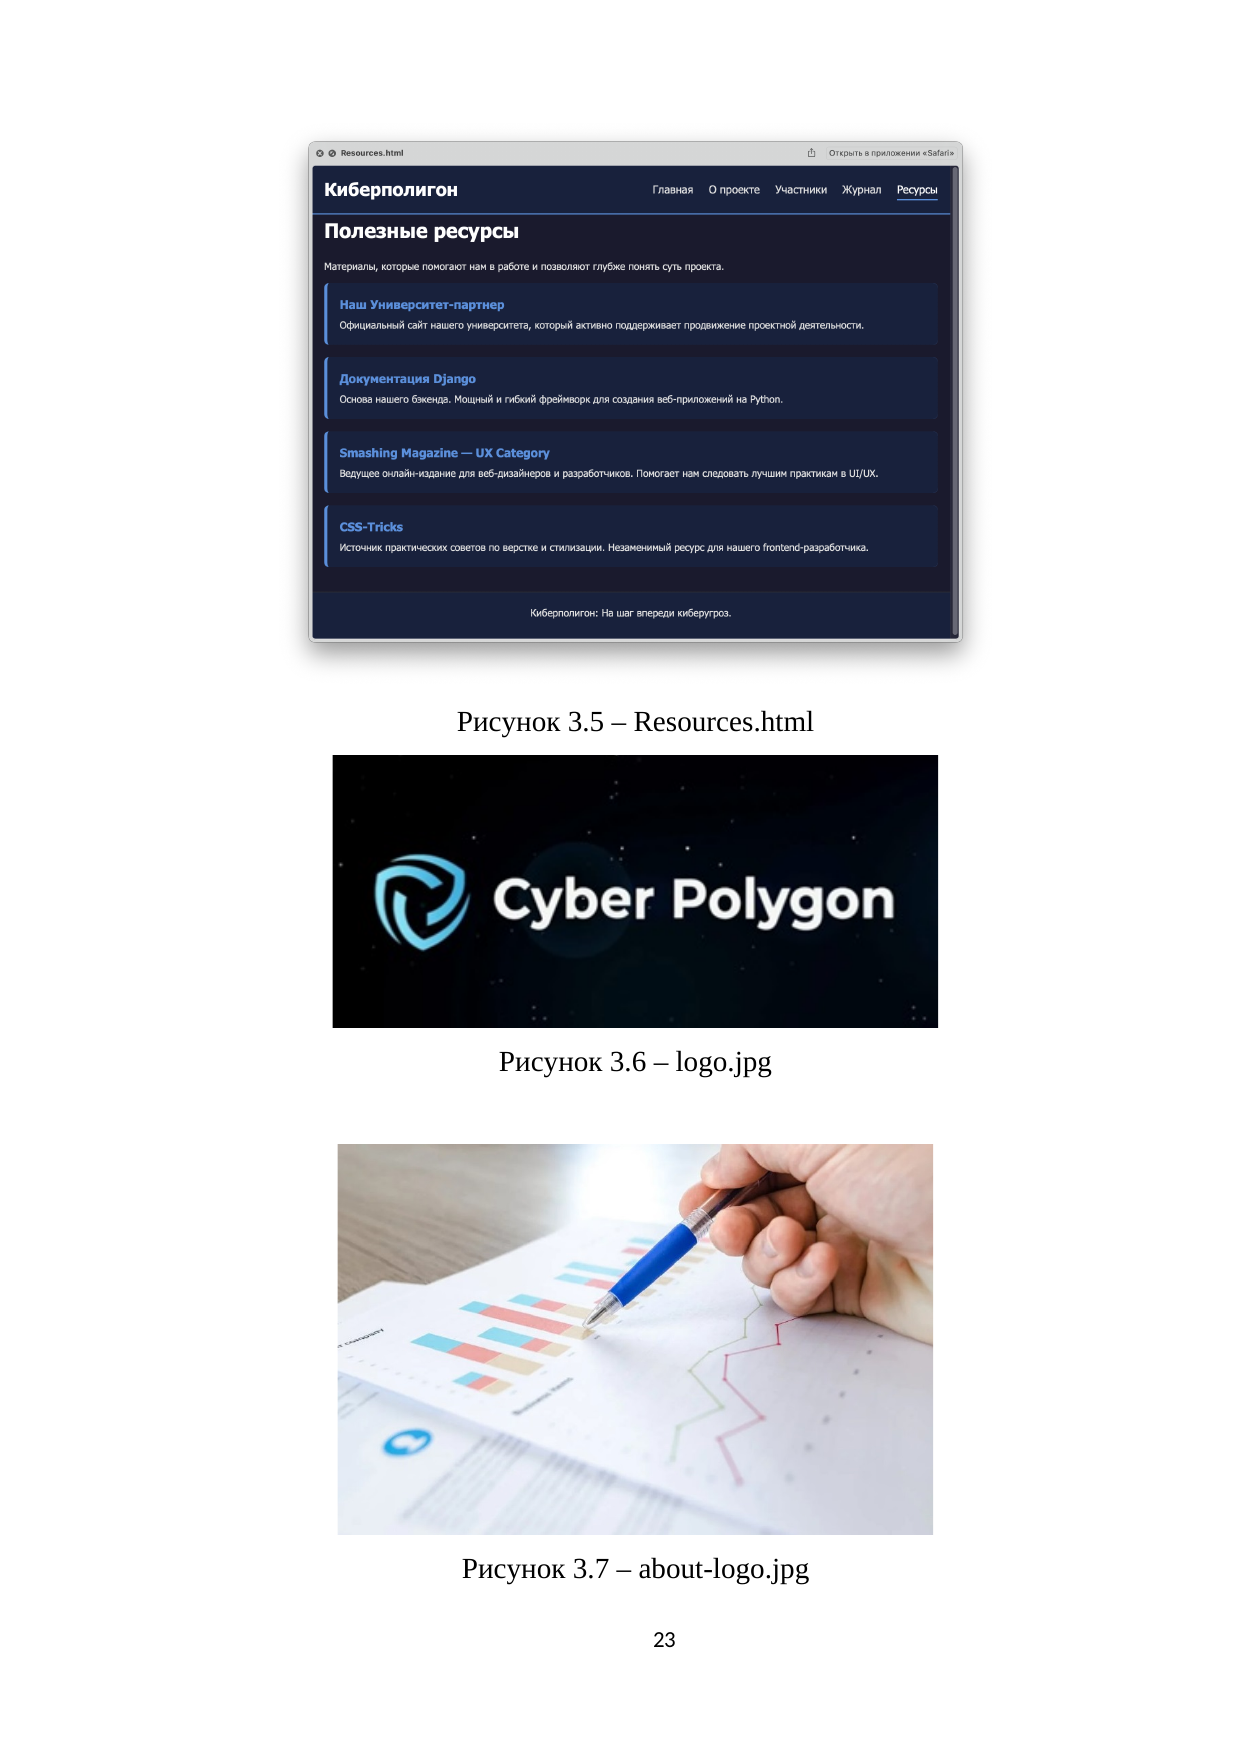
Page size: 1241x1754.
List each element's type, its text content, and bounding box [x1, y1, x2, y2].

text Рисунок 3.7 – about-logo.jpg [192, 1551, 1078, 1584]
picture [274, 118, 997, 688]
text Рисунок 3.6 – logo.jpg [192, 1044, 1078, 1078]
picture [337, 1144, 934, 1535]
text Рисунок 3.5 – Resources.html [192, 704, 1078, 738]
picture [332, 755, 939, 1028]
